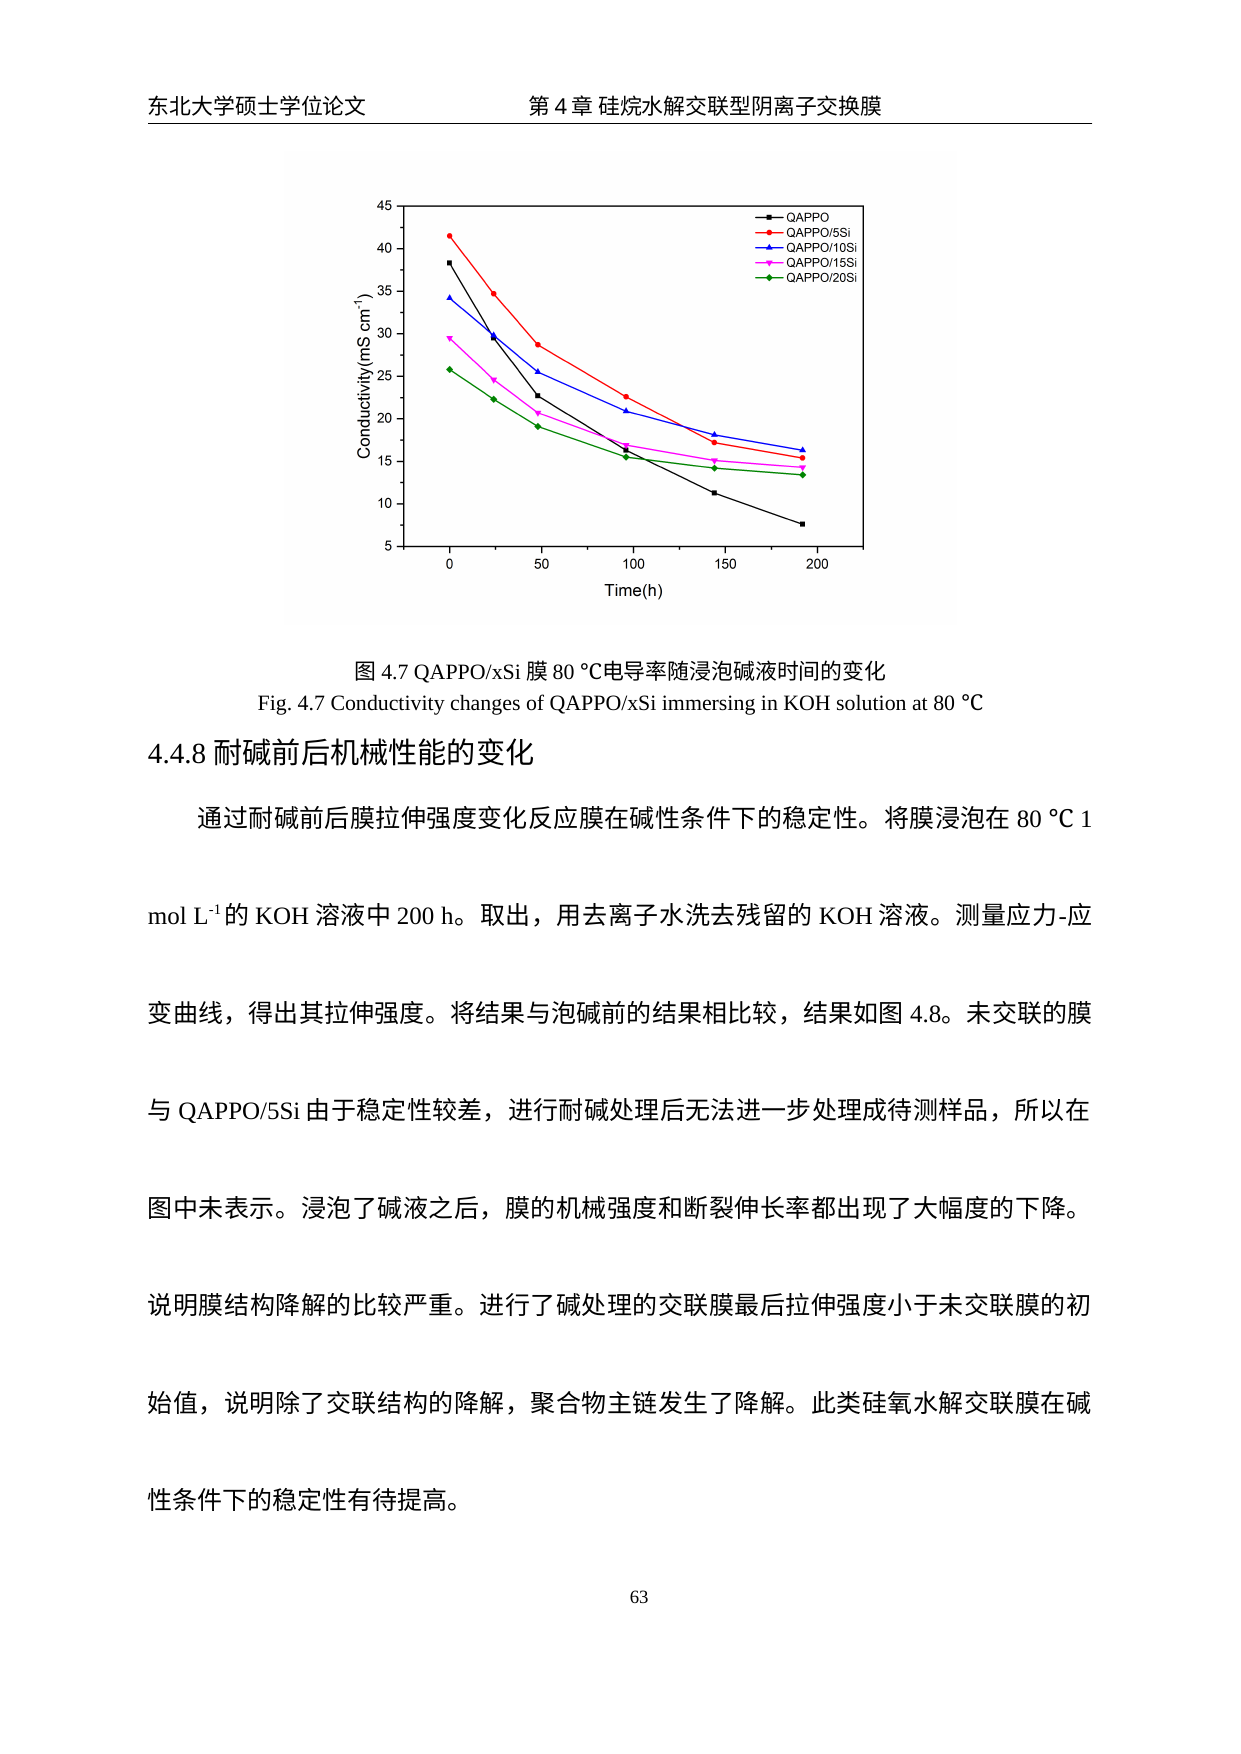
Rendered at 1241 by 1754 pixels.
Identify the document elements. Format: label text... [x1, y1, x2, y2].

subtitle 4.4.8 耐碱前后机械性能的变化 [148, 719, 1092, 784]
text 图 4.7 QAPPO/xSi 膜80 ℃电导率随浸泡碱液时间的变化 [148, 654, 1092, 686]
picture [283, 151, 957, 625]
text 通过耐碱前后膜拉伸强度变化反应膜在碱性条件下的稳定性。将膜浸泡在80 ℃ 1 mol L-1的KOH溶液中200 h。取出，用去离子水洗去残留的KOH溶液。测量应力-应变曲线，得出其拉伸强度。将结果与泡碱前的结果相比较，结果如图4.8。未交联的膜与QAPPO/5Si由于稳定性较差，进行耐碱处理后无法进一步处理成待测样品，所以在图中未表示。浸泡了碱液之后，膜的机械强度和断裂伸长率都出现了大幅度的下降。说明膜结构降解的比较严重。进行了碱处理的交联膜最后拉伸强度小于未交联膜的初始值，说明除了交联结构的降解，聚合物主链发生了降解。此类硅氧水解交联膜在碱性条件下的稳定性有待提高。 [148, 784, 1092, 1531]
text Fig. 4.7 Conductivity changes of QAPPO/xSi immersing in KOH solution at 80 ℃ [148, 686, 1092, 719]
